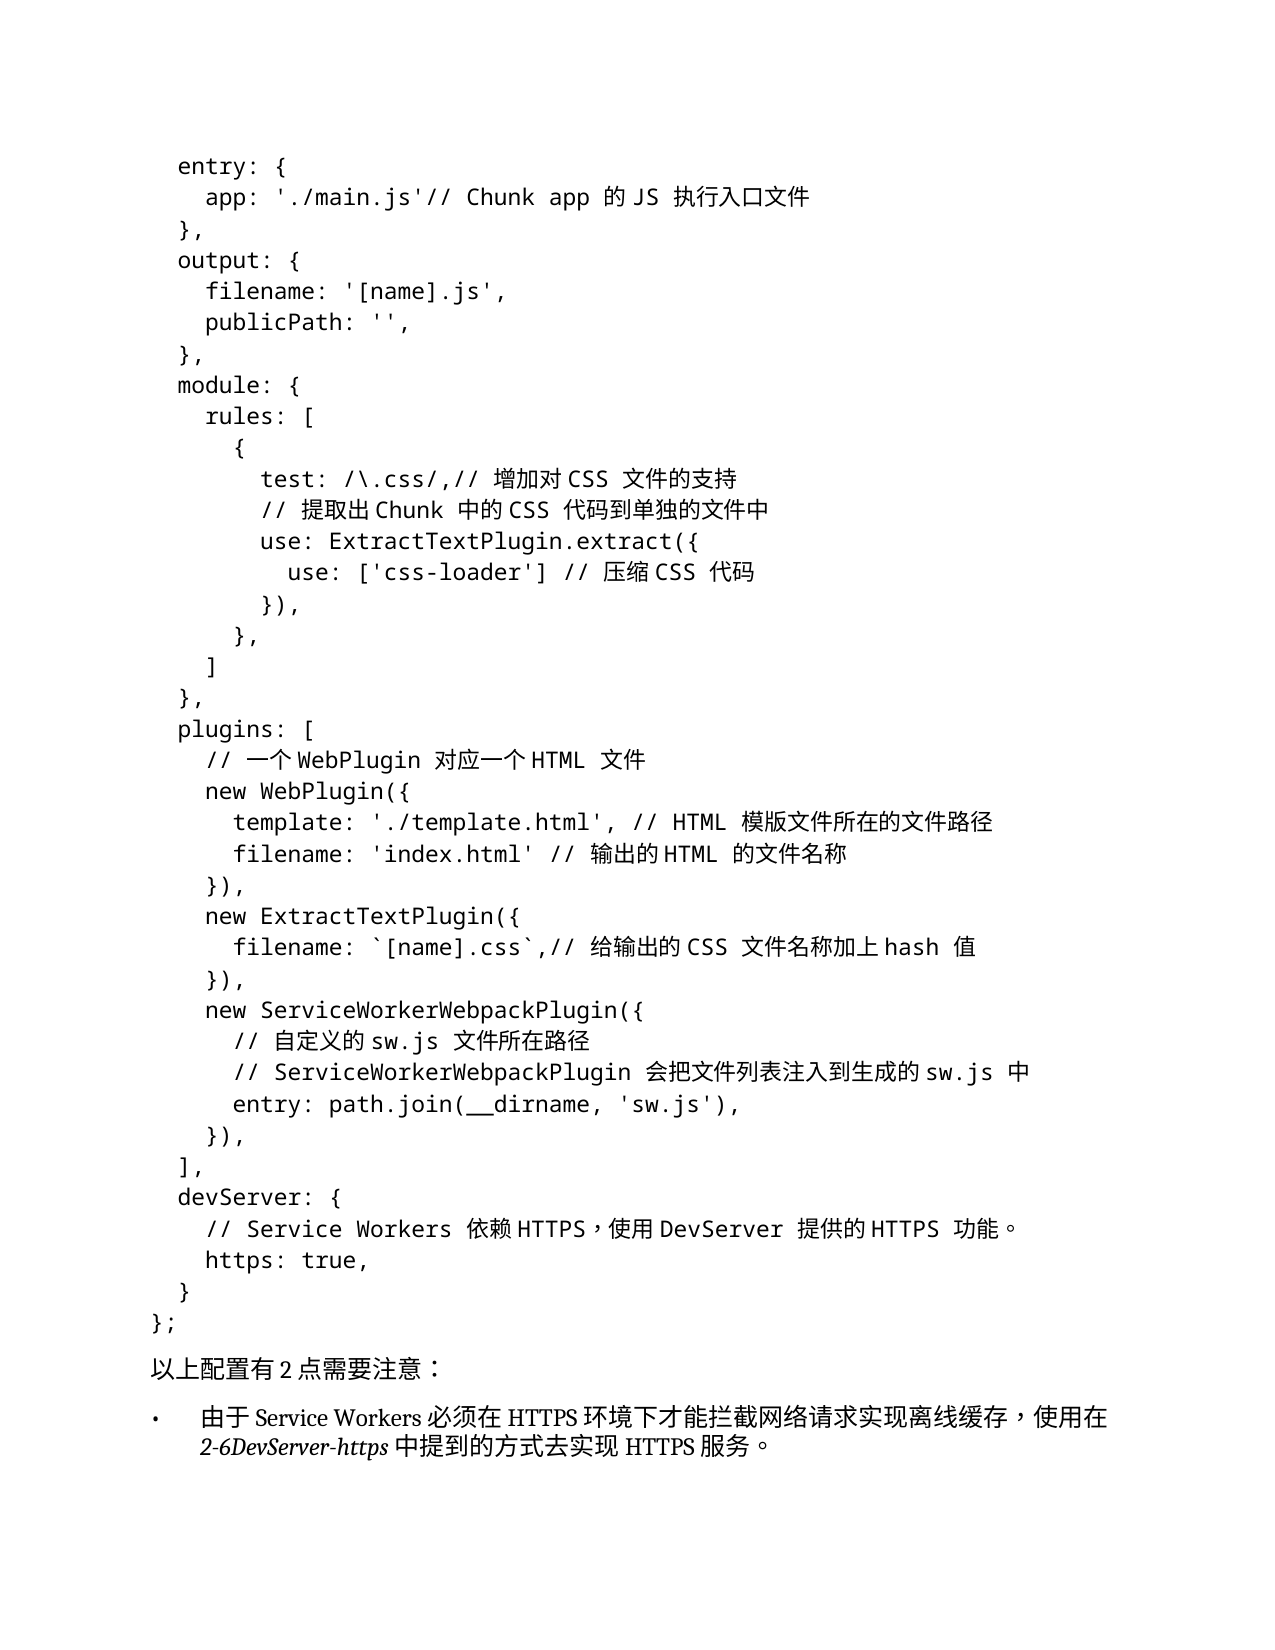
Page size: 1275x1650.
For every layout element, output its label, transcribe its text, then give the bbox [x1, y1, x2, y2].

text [150, 150, 1125, 1337]
text 以上配置有2点需要注意： [150, 1356, 1125, 1385]
list 由于 Service Workers 必须在 HTTPS 环境下才能拦截网络请求实现离线缓存，使用在 2-6DevServer-https 中提到的方式去实现 HTTPS 服务。 [150, 1404, 1125, 1461]
